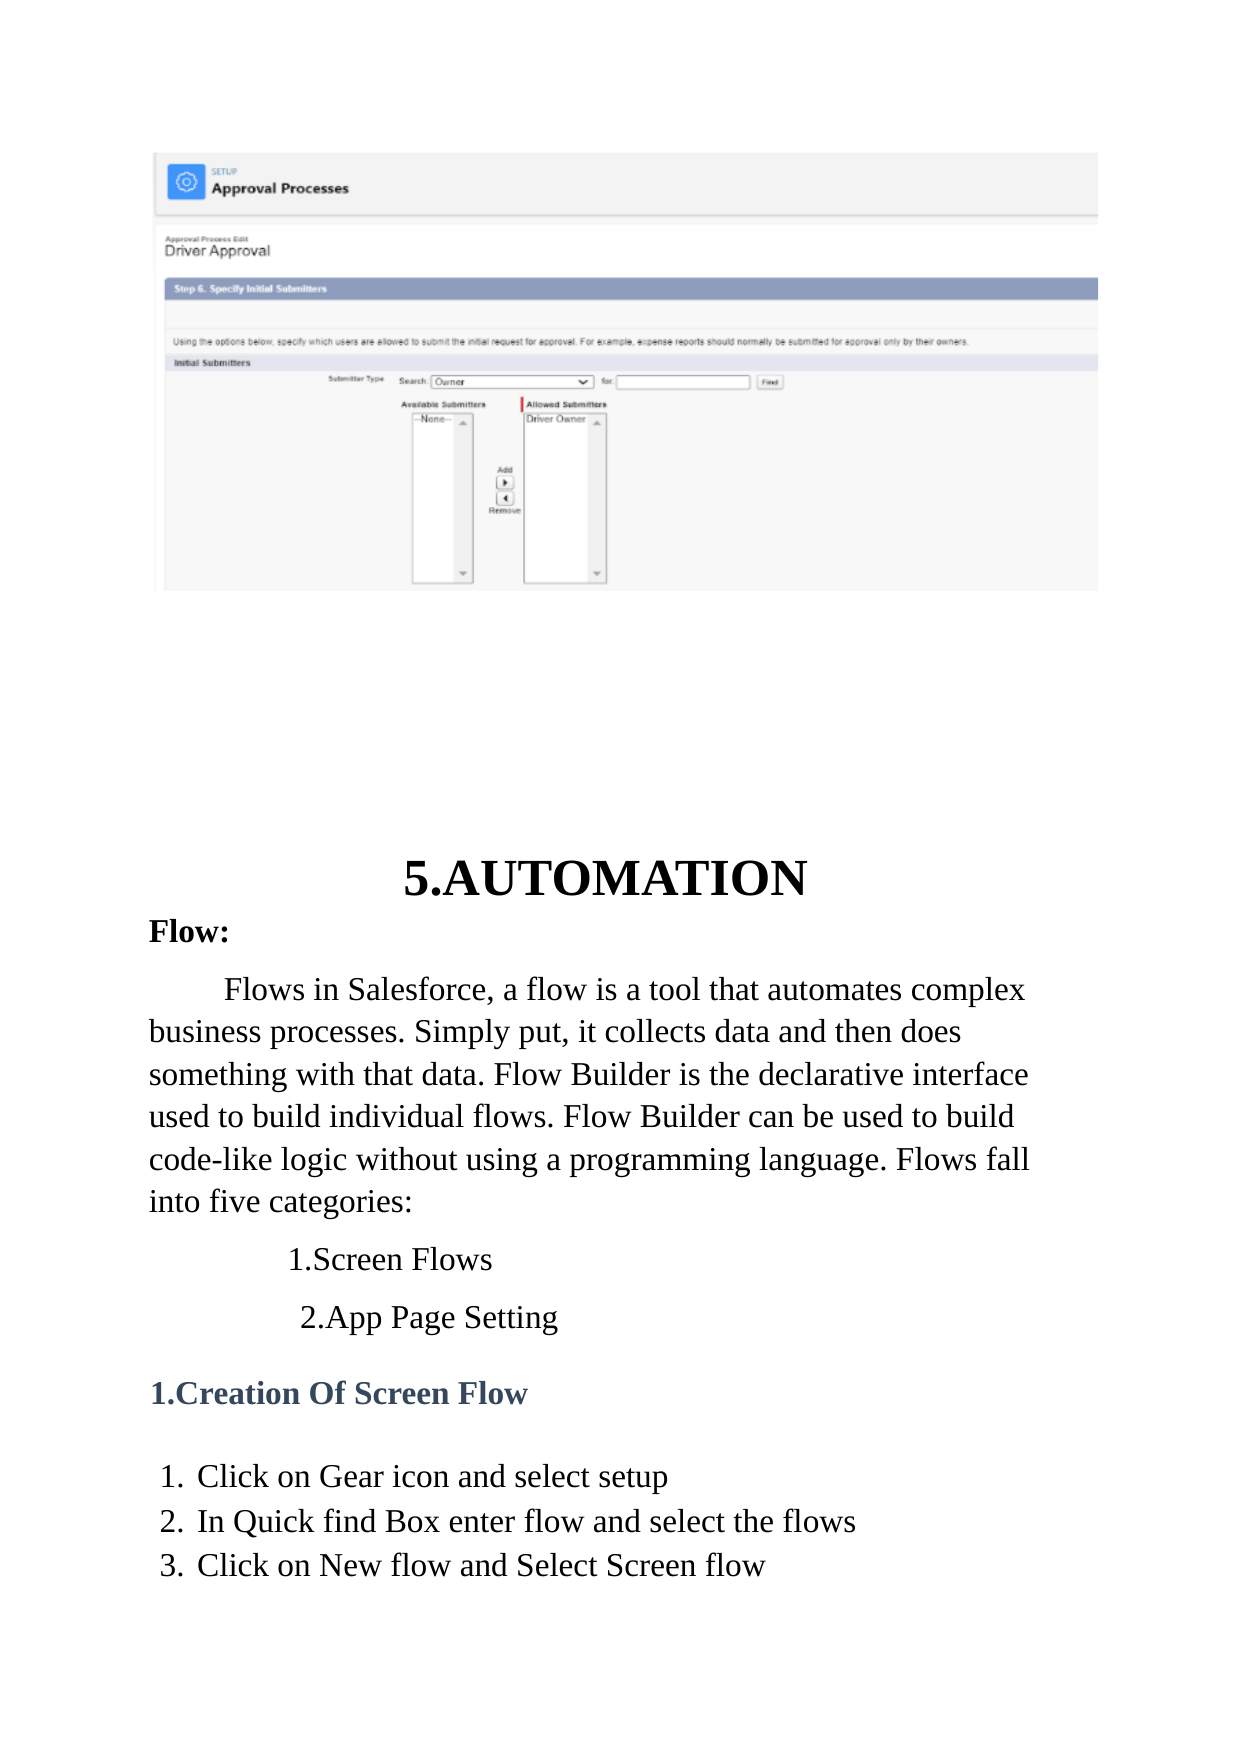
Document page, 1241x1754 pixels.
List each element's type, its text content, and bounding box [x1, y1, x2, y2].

picture [150, 150, 1099, 591]
subtitle 5.AUTOMATION [150, 846, 1035, 906]
list Click on New flow and Select Screen flow [159, 1545, 1110, 1583]
list Click on Gear icon and select setup [159, 1457, 1110, 1495]
text 2.App Page Setting [150, 1297, 1152, 1336]
text Flow: [148, 911, 1152, 949]
text 1.Screen Flows [150, 1239, 1152, 1278]
list In Quick find Box enter flow and select the flows [159, 1501, 1110, 1539]
subtitle 1.Creation Of Screen Flow [150, 1364, 1090, 1411]
text Flows in Salesforce, a flow is a tool that automates complex business processes. Simply put, it collects data and then does something with that data. Flow Builder is the declarative interface used to build individual flows. Flow Builder can be used to build code-like logic without using a programming language. Flows fall into five categories: [148, 969, 1090, 1220]
